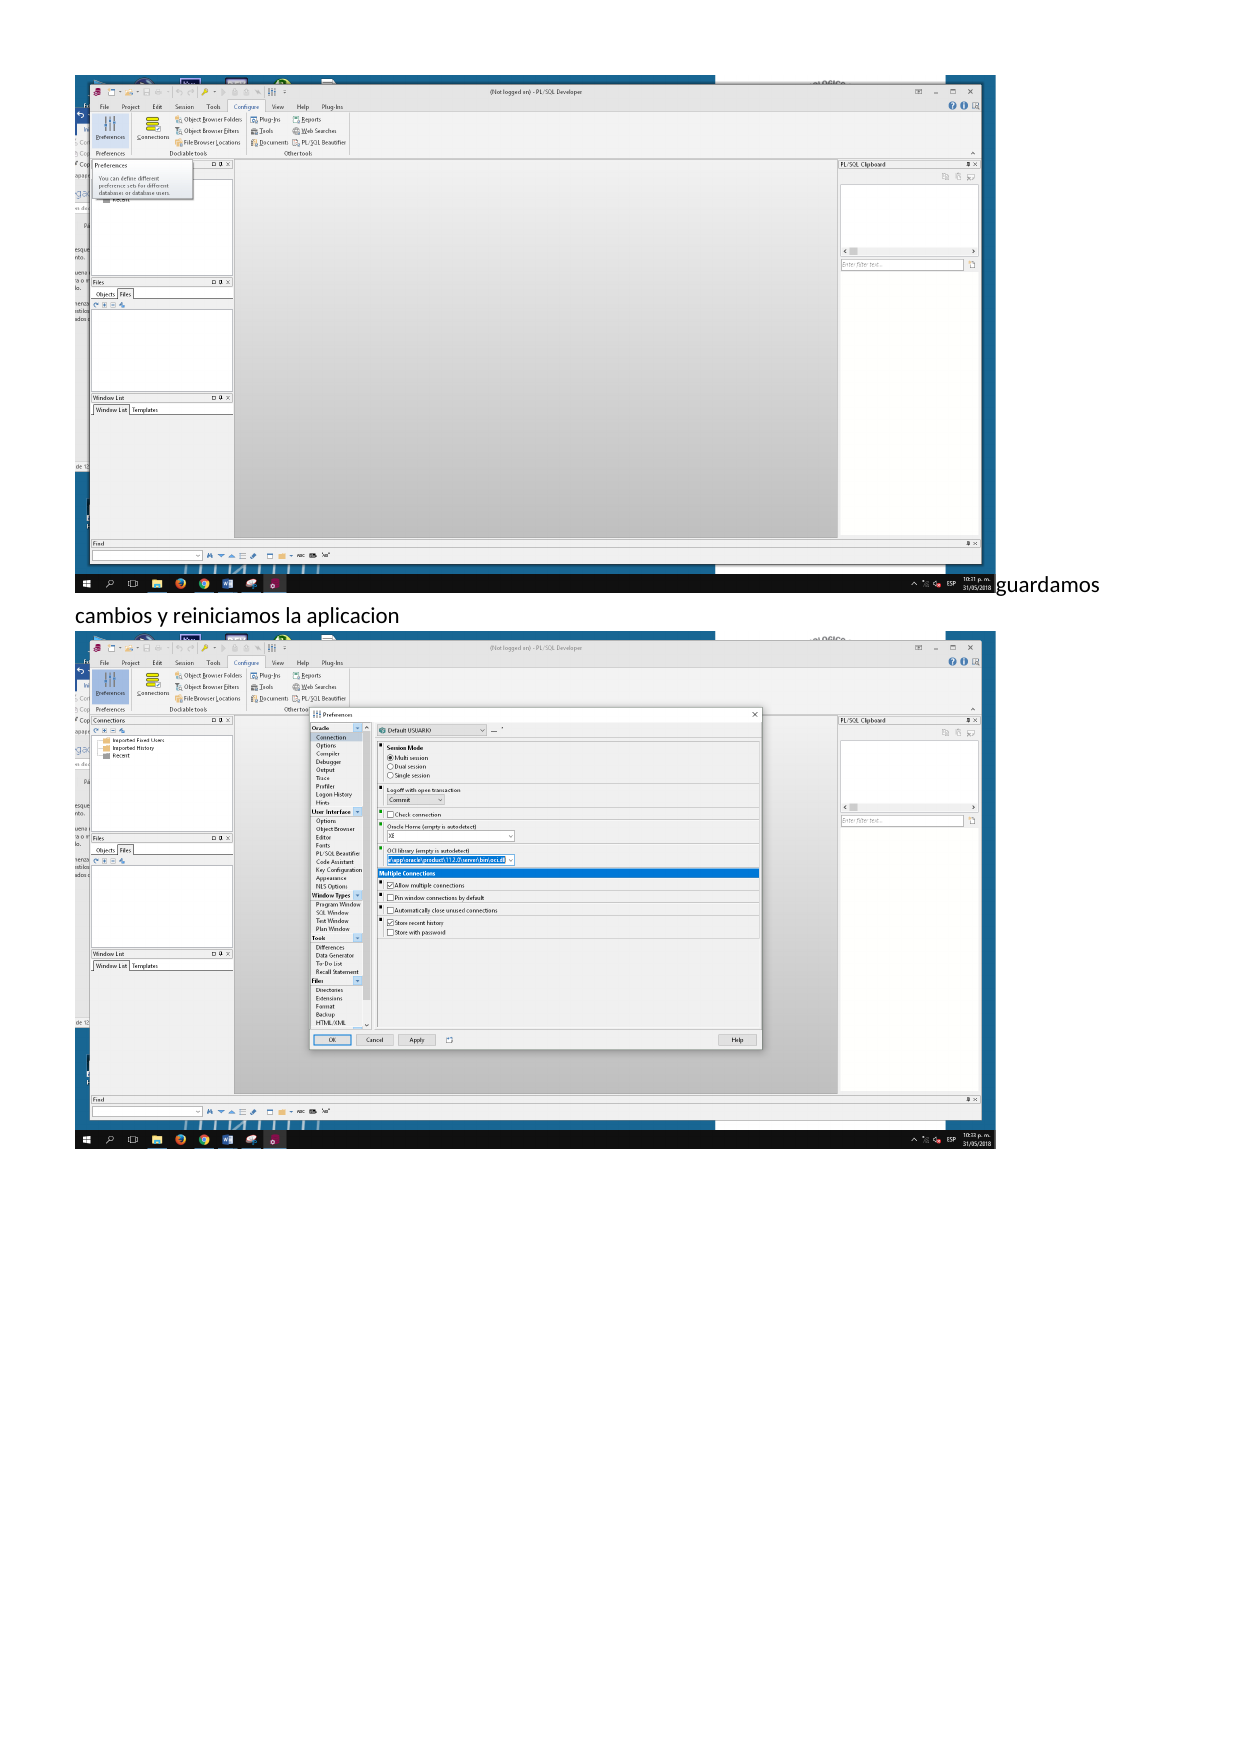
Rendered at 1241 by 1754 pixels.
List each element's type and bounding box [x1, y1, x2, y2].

picture [75, 75, 996, 593]
text [75, 75, 1165, 1149]
picture [75, 631, 996, 1149]
